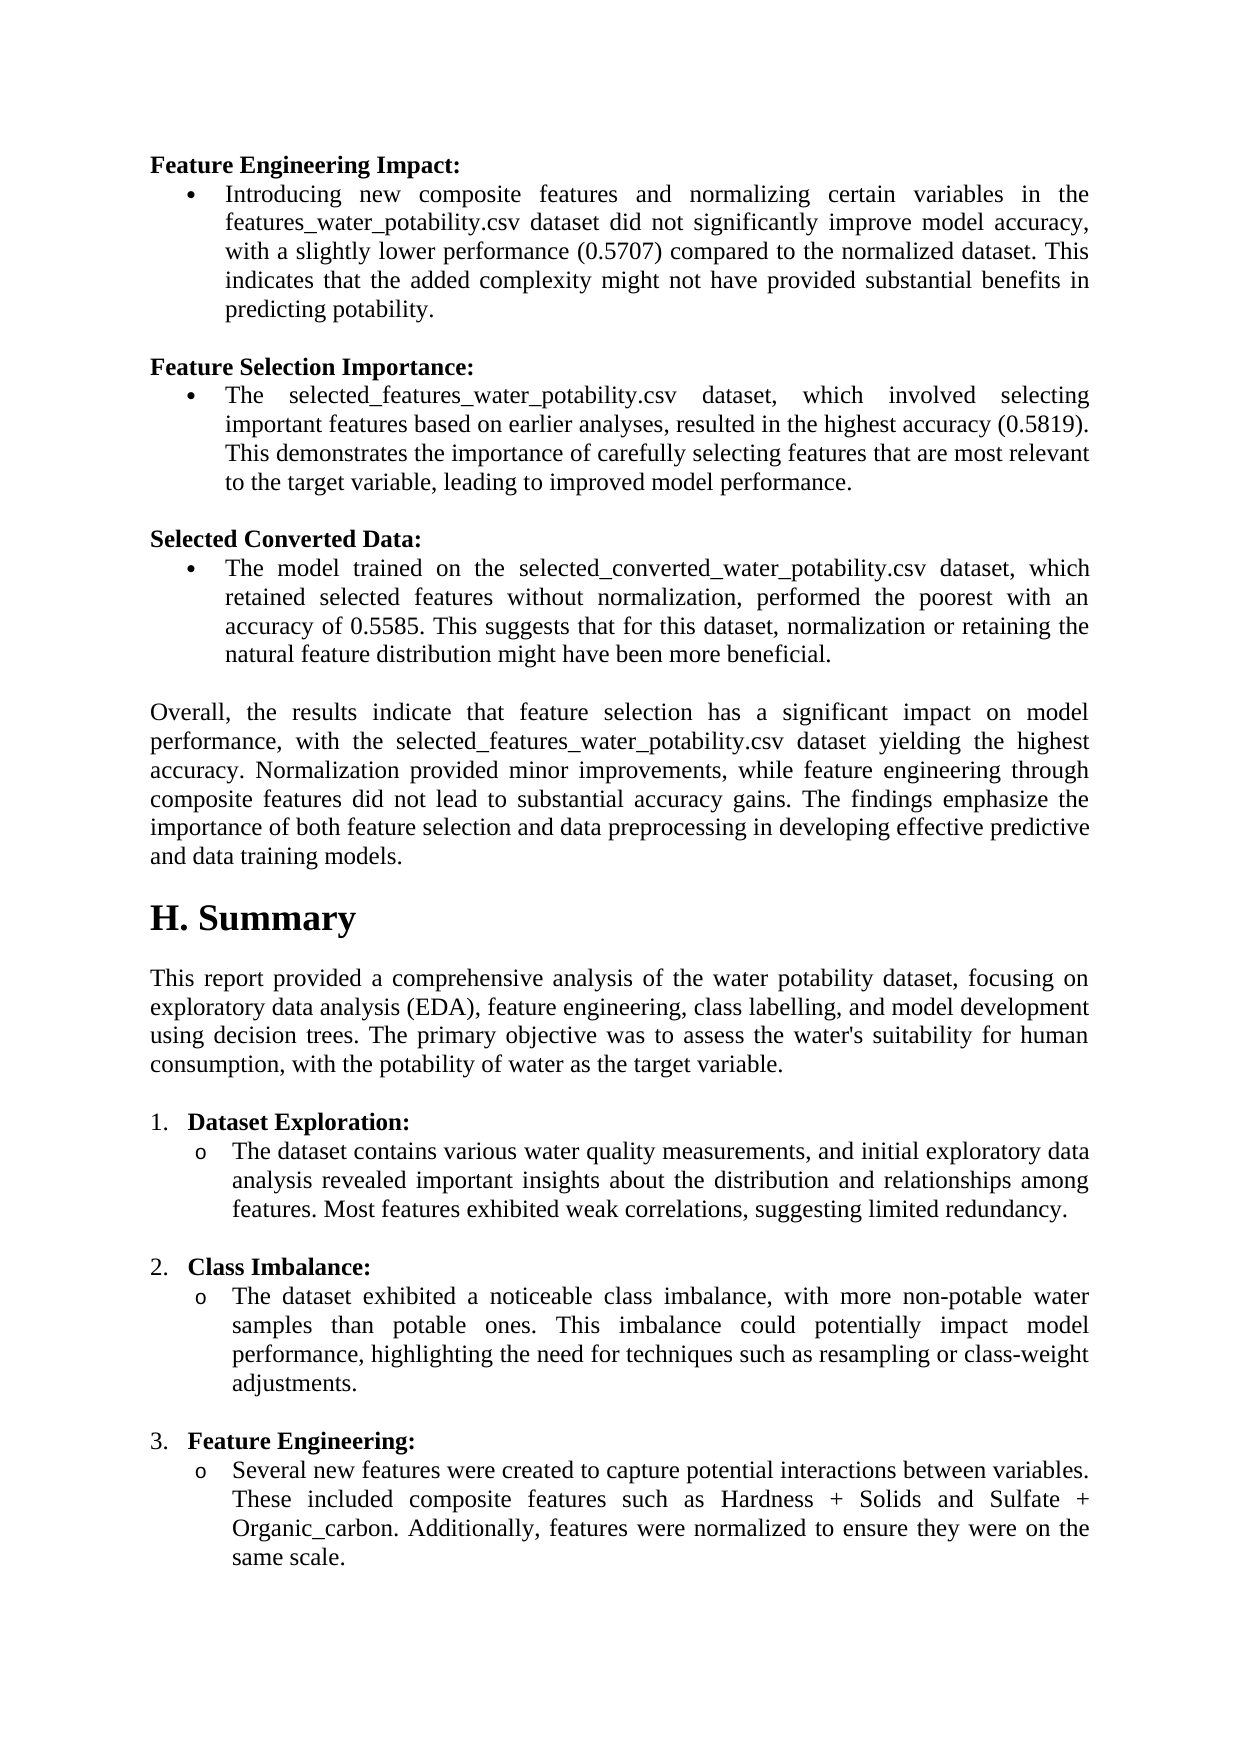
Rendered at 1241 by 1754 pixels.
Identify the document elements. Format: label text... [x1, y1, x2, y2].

list Dataset Exploration: [150, 1107, 1090, 1136]
list The dataset exhibited a noticeable class imbalance, with more non-potable water samples than potable ones. This imbalance could potentially impact model performance, highlighting the need for techniques such as resampling or class-weight adjustments. [194, 1339, 1090, 1455]
text Selected Converted Data: [150, 524, 1090, 553]
text Feature Engineering Impact: [150, 150, 1090, 179]
list The model trained on the selected_converted_water_potability.csv dataset, which retained selected features without normalization, performed the poorest with an accuracy of 0.5585. This suggests that for this dataset, normalization or retaining the natural feature distribution might have been more beneficial. [187, 553, 1090, 668]
list Introducing new composite features and normalizing certain variables in the features_water_potability.csv dataset did not significantly improve model accuracy, with a slightly lower performance (0.5707) compared to the normalized dataset. This indicates that the added complexity might not have provided substantial benefits in predicting potability. [187, 179, 1090, 322]
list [194, 1542, 1090, 1601]
list Class Imbalance: [150, 1281, 1090, 1310]
text Feature Selection Importance: [150, 352, 1090, 380]
list The selected_features_water_potability.csv dataset, which involved selecting important features based on earlier analyses, resulted in the highest accuracy (0.5819). This demonstrates the importance of carefully selecting features that are most relevant to the target variable, leading to improved model performance. [187, 380, 1090, 495]
list The dataset contains various water quality measurements, and initial exploratory data analysis revealed important insights about the distribution and relationships among features. Most features exhibited weak correlations, suggesting limited redundancy. [194, 1165, 1090, 1252]
text H. Summary [150, 895, 1090, 938]
text Overall, the results indicate that feature selection has a significant impact on model performance, with the selected_features_water_potability.csv dataset yielding the highest accuracy. Normalization provided minor improvements, while feature engineering through composite features did not lead to substantial accuracy gains. The findings emphasize the importance of both feature selection and data preprocessing in developing effective predictive and data training models. [150, 697, 1090, 870]
text This report provided a comprehensive analysis of the water potability dataset, focusing on exploratory data analysis (EDA), feature engineering, class labelling, and model development using decision trees. The primary objective was to assess the water's suitability for human consumption, with the potability of water as the target variable. [150, 963, 1090, 1078]
list Feature Engineering: [150, 1484, 1090, 1513]
